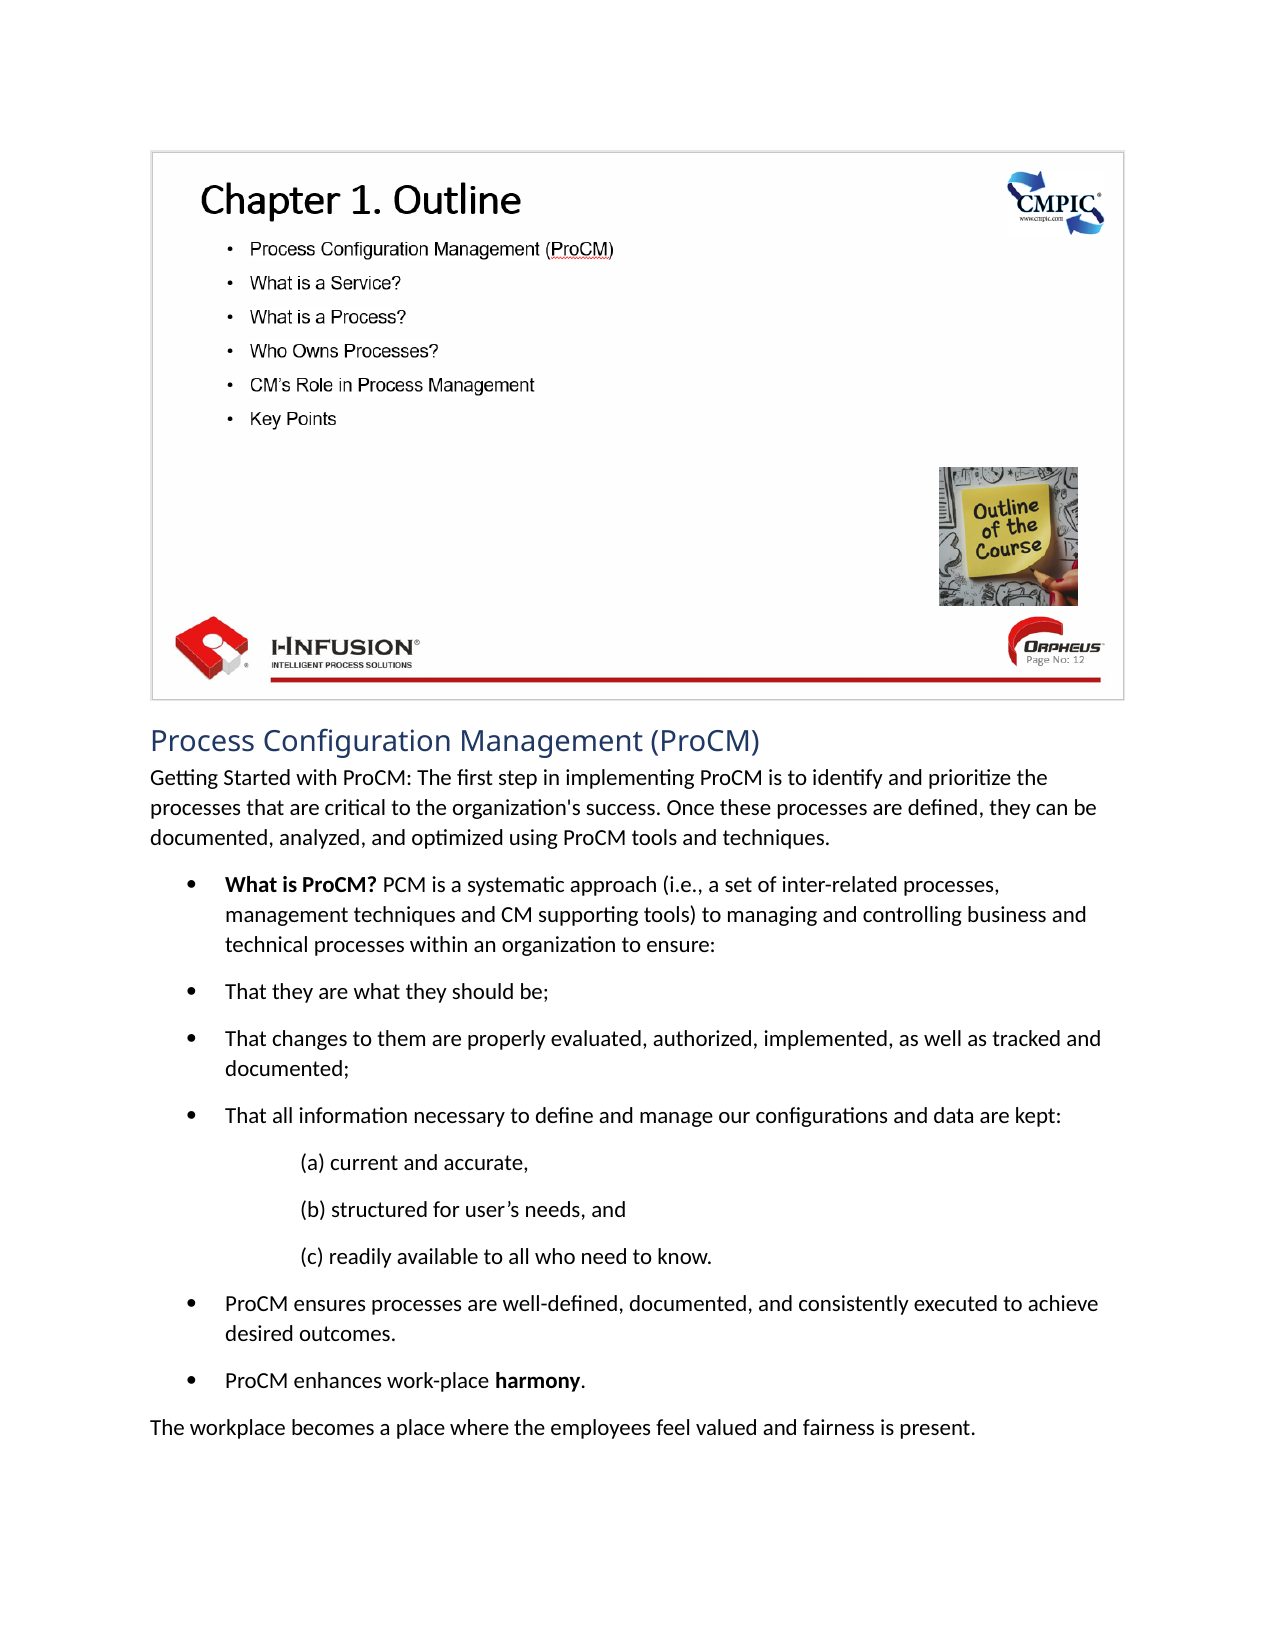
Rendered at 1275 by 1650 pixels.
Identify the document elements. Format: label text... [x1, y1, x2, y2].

list That they are what they should be; [187, 977, 1125, 1005]
picture [150, 150, 1125, 701]
list ProCM ensures processes are well-defined, documented, and consistently executed to achieve desired outcomes. [187, 1289, 1125, 1347]
list That all information necessary to define and manage our configurations and data are kept: [187, 1101, 1125, 1129]
list What is ProCM? PCM is a systematic approach (i.e., a set of inter-related processes, management techniques and CM supporting tools) to managing and controlling business and technical processes within an organization to ensure: [187, 870, 1125, 958]
text (b) structured for user’s needs, and [300, 1195, 1125, 1223]
text The workplace becomes a place where the employees feel valued and fairness is present. [150, 1413, 1125, 1441]
subtitle Process Configuration Management (ProCM) [150, 720, 1125, 759]
text (c) readily available to all who need to know. [300, 1242, 1125, 1270]
list ProCM enhances work-place harmony. [187, 1366, 1125, 1394]
list That changes to them are properly evaluated, authorized, implemented, as well as tracked and documented; [187, 1024, 1125, 1082]
text Getting Started with ProCM: The first step in implementing ProCM is to identify and prioritize the processes that are critical to the organization's success. Once these processes are defined, they can be documented, analyzed, and optimized using ProCM tools and techniques. [150, 763, 1125, 851]
text (a) current and accurate, [300, 1148, 1125, 1176]
